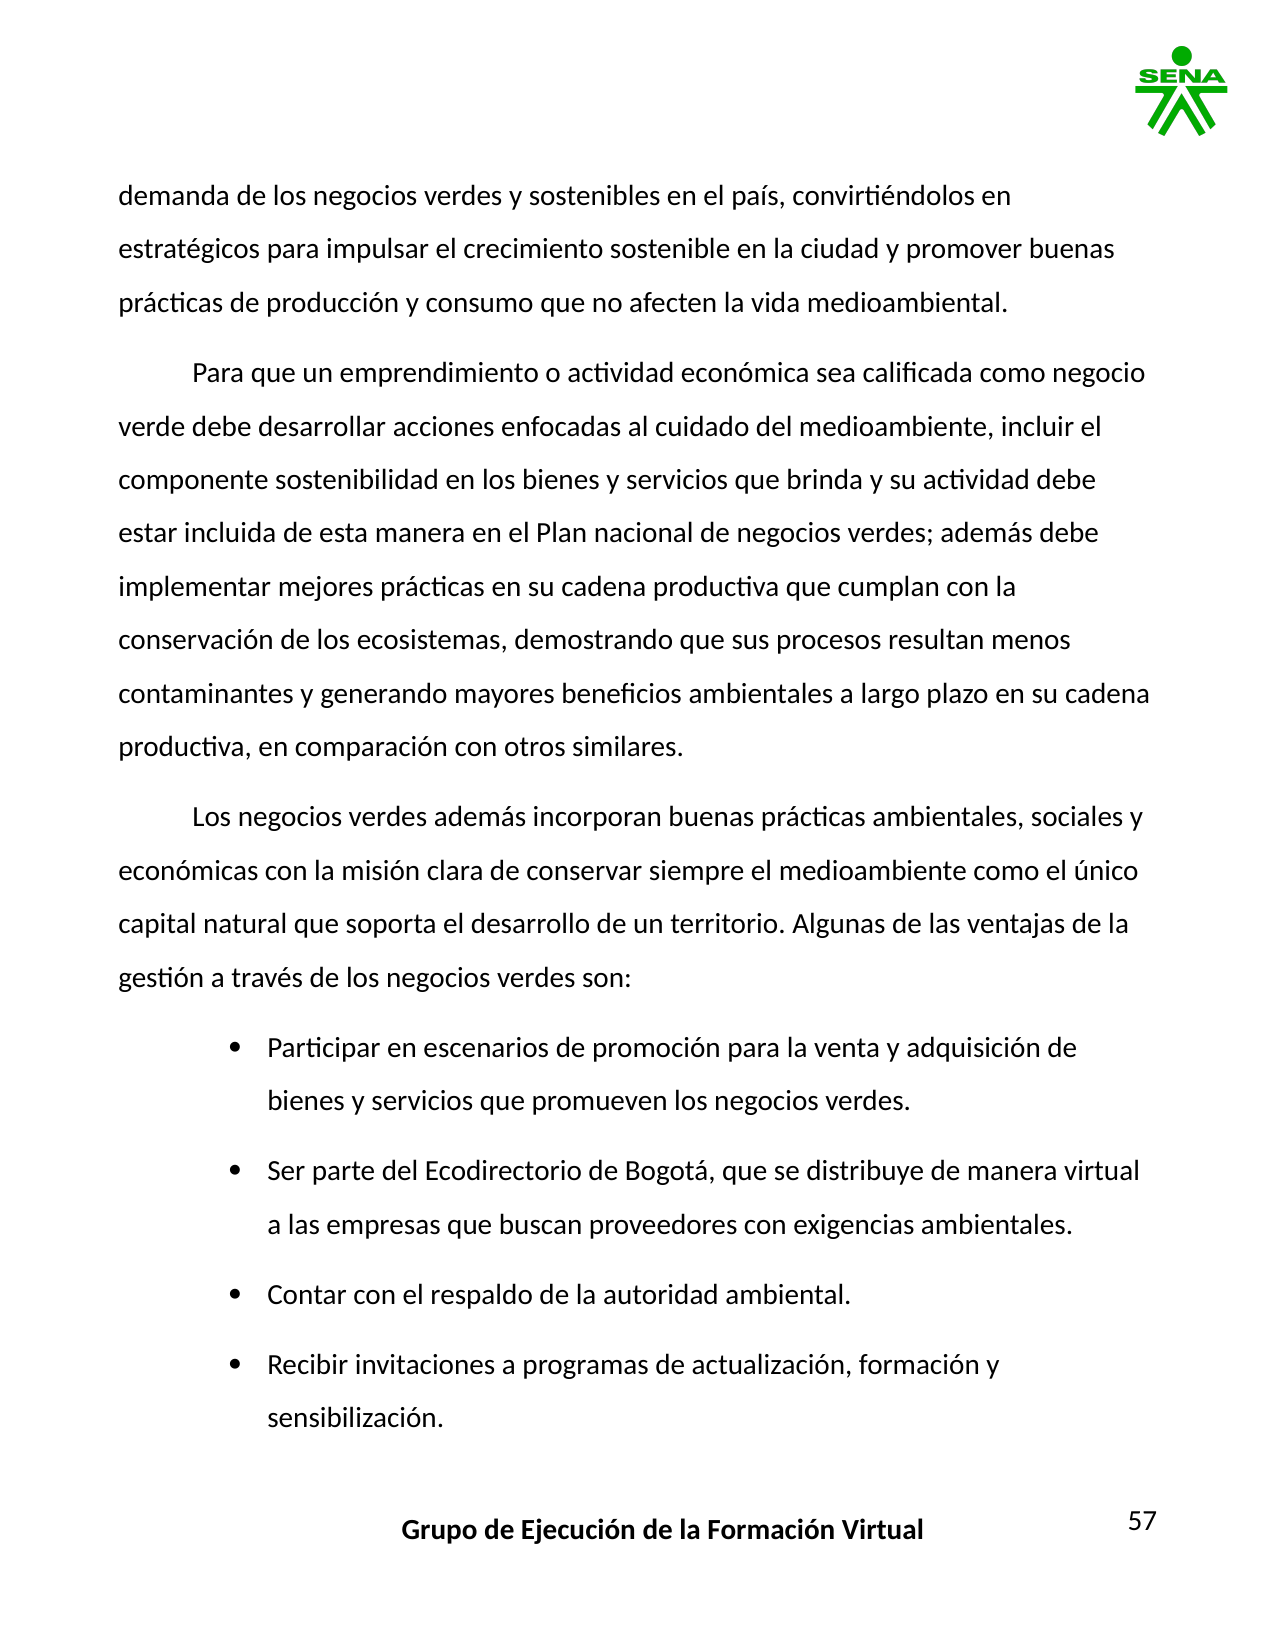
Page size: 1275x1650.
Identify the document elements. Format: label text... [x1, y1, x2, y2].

list Contar con el respaldo de la autoridad ambiental. [230, 1276, 1157, 1311]
text Los negocios verdes además incorporan buenas prácticas ambientales, sociales y económicas con la misión clara de conservar siempre el medioambiente como el único capital natural que soporta el desarrollo de un territorio. Algunas de las ventajas de la gestión a través de los negocios verdes son: [118, 798, 1157, 994]
list Participar en escenarios de promoción para la venta y adquisición de bienes y servicios que promueven los negocios verdes. [230, 1029, 1157, 1118]
list Ser parte del Ecodirectorio de Bogotá, que se distribuye de manera virtual a las empresas que buscan proveedores con exigencias ambientales. [230, 1152, 1157, 1241]
picture [1135, 46, 1228, 136]
list Recibir invitaciones a programas de actualización, formación y sensibilización. [230, 1346, 1157, 1435]
text Para que un emprendimiento o actividad económica sea calificada como negocio verde debe desarrollar acciones enfocadas al cuidado del medioambiente, incluir el componente sostenibilidad en los bienes y servicios que brinda y su actividad debe estar incluida de esta manera en el Plan nacional de negocios verdes; además debe implementar mejores prácticas en su cadena productiva que cumplan con la conservación de los ecosistemas, demostrando que sus procesos resultan menos contaminantes y generando mayores beneficios ambientales a largo plazo en su cadena productiva, en comparación con otros similares. [118, 354, 1157, 764]
